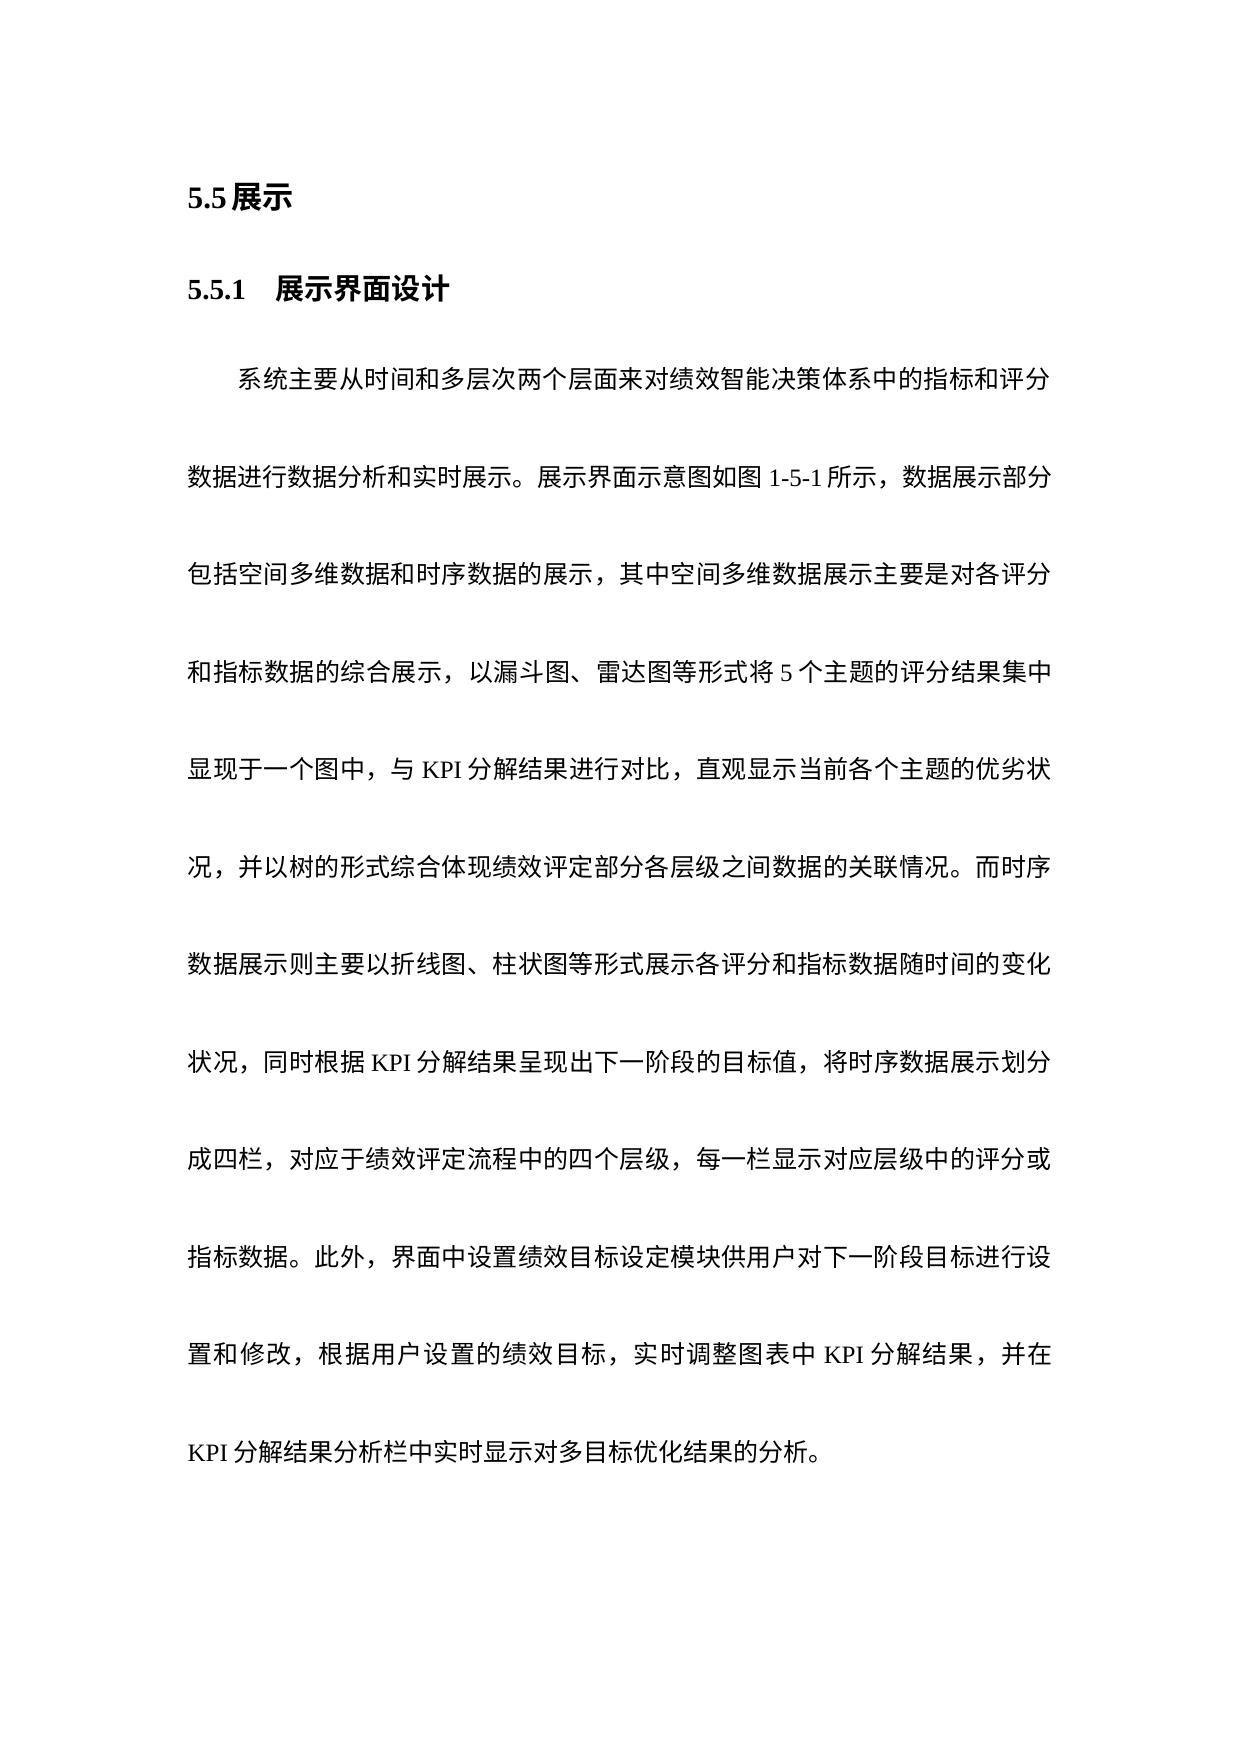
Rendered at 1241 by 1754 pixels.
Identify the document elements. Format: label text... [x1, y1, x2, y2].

text 系统主要从时间和多层次两个层面来对绩效智能决策体系中的指标和评分数据进行数据分析和实时展示。展示界面示意图如图1-5-1所示，数据展示部分包括空间多维数据和时序数据的展示，其中空间多维数据展示主要是对各评分和指标数据的综合展示，以漏斗图、雷达图等形式将5个主题的评分结果集中显现于一个图中，与KPI分解结果进行对比，直观显示当前各个主题的优劣状况，并以树的形式综合体现绩效评定部分各层级之间数据的关联情况。而时序数据展示则主要以折线图、柱状图等形式展示各评分和指标数据随时间的变化状况，同时根据KPI分解结果呈现出下一阶段的目标值，将时序数据展示划分成四栏，对应于绩效评定流程中的四个层级，每一栏显示对应层级中的评分或指标数据。此外，界面中设置绩效目标设定模块供用户对下一阶段目标进行设置和修改，根据用户设置的绩效目标，实时调整图表中KPI分解结果，并在KPI分解结果分析栏中实时显示对多目标优化结果的分析。 [187, 346, 1053, 1483]
subtitle 展示界面设计 [187, 266, 1053, 308]
subtitle 展示 [187, 162, 1053, 227]
